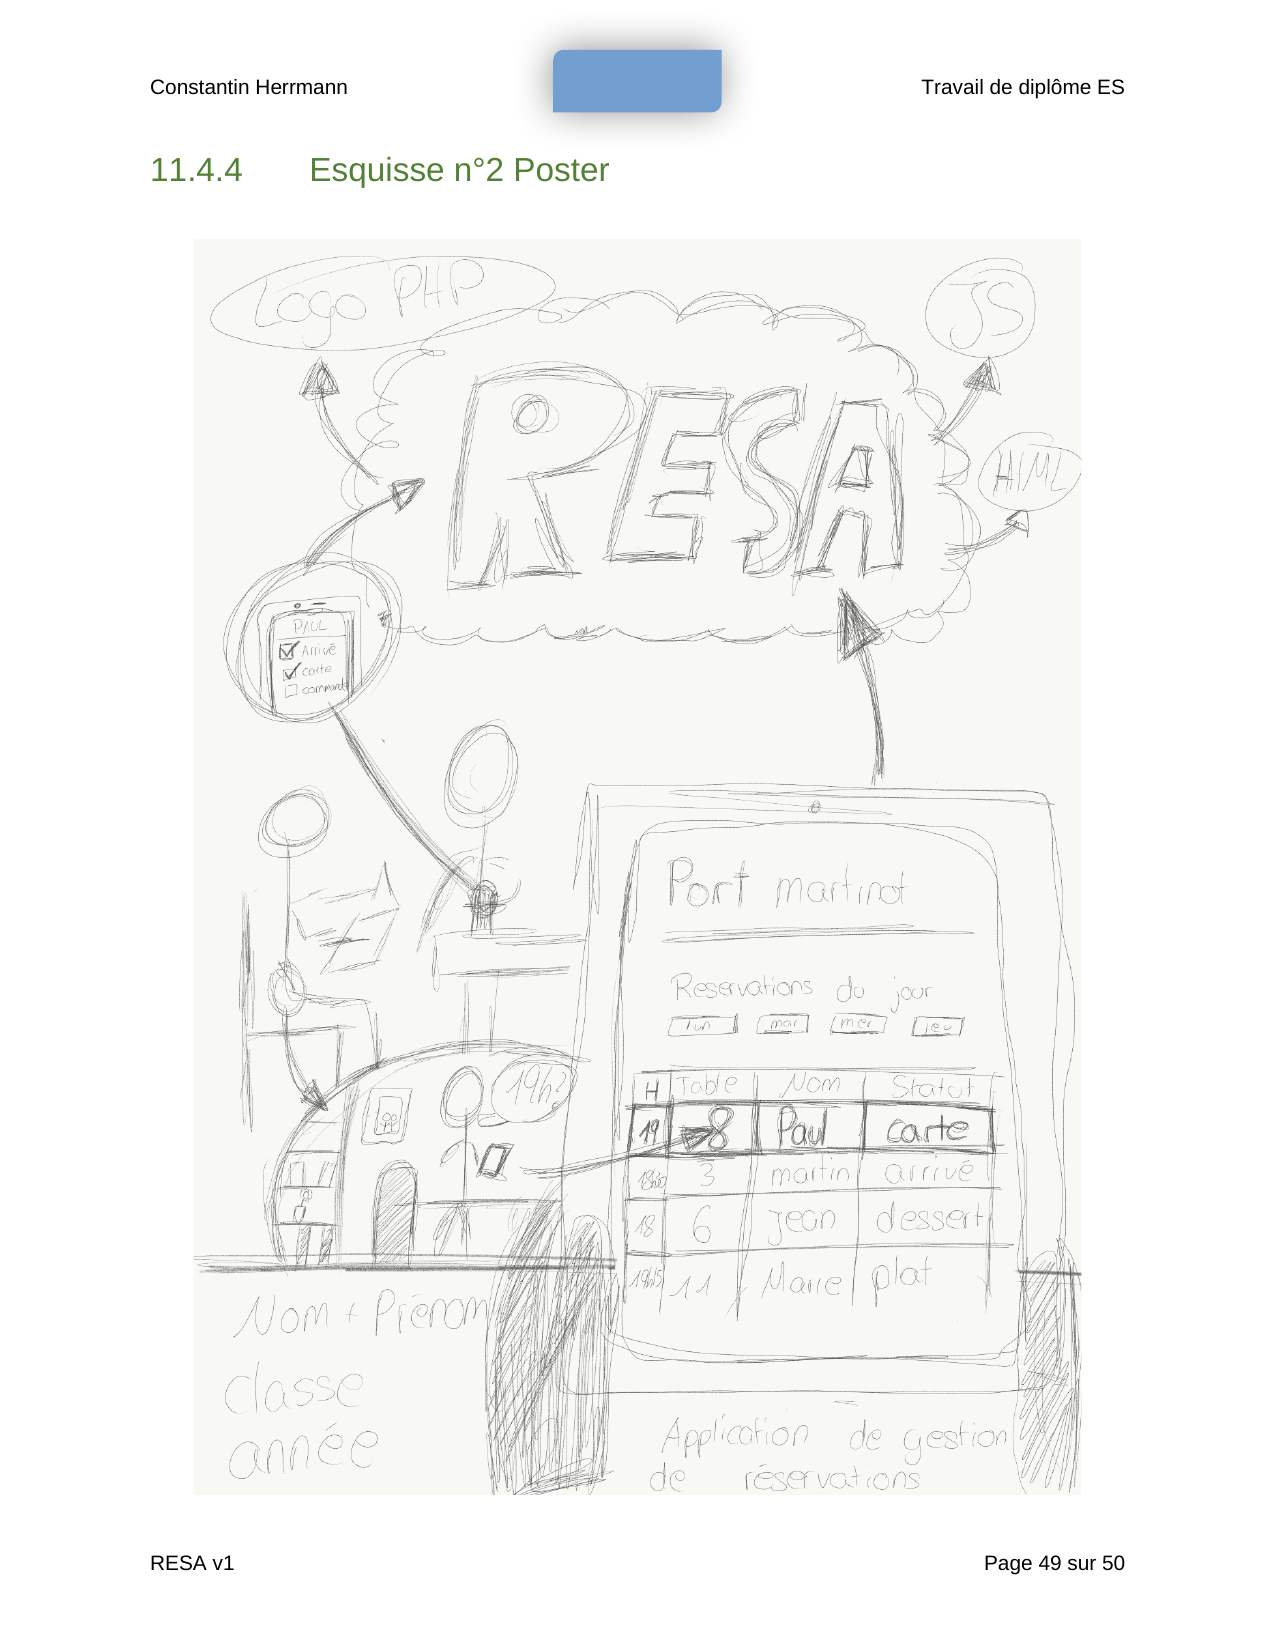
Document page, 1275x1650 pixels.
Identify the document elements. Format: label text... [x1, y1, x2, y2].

text Esquisse n°2 Poster [150, 150, 1125, 188]
picture [193, 239, 1082, 1495]
